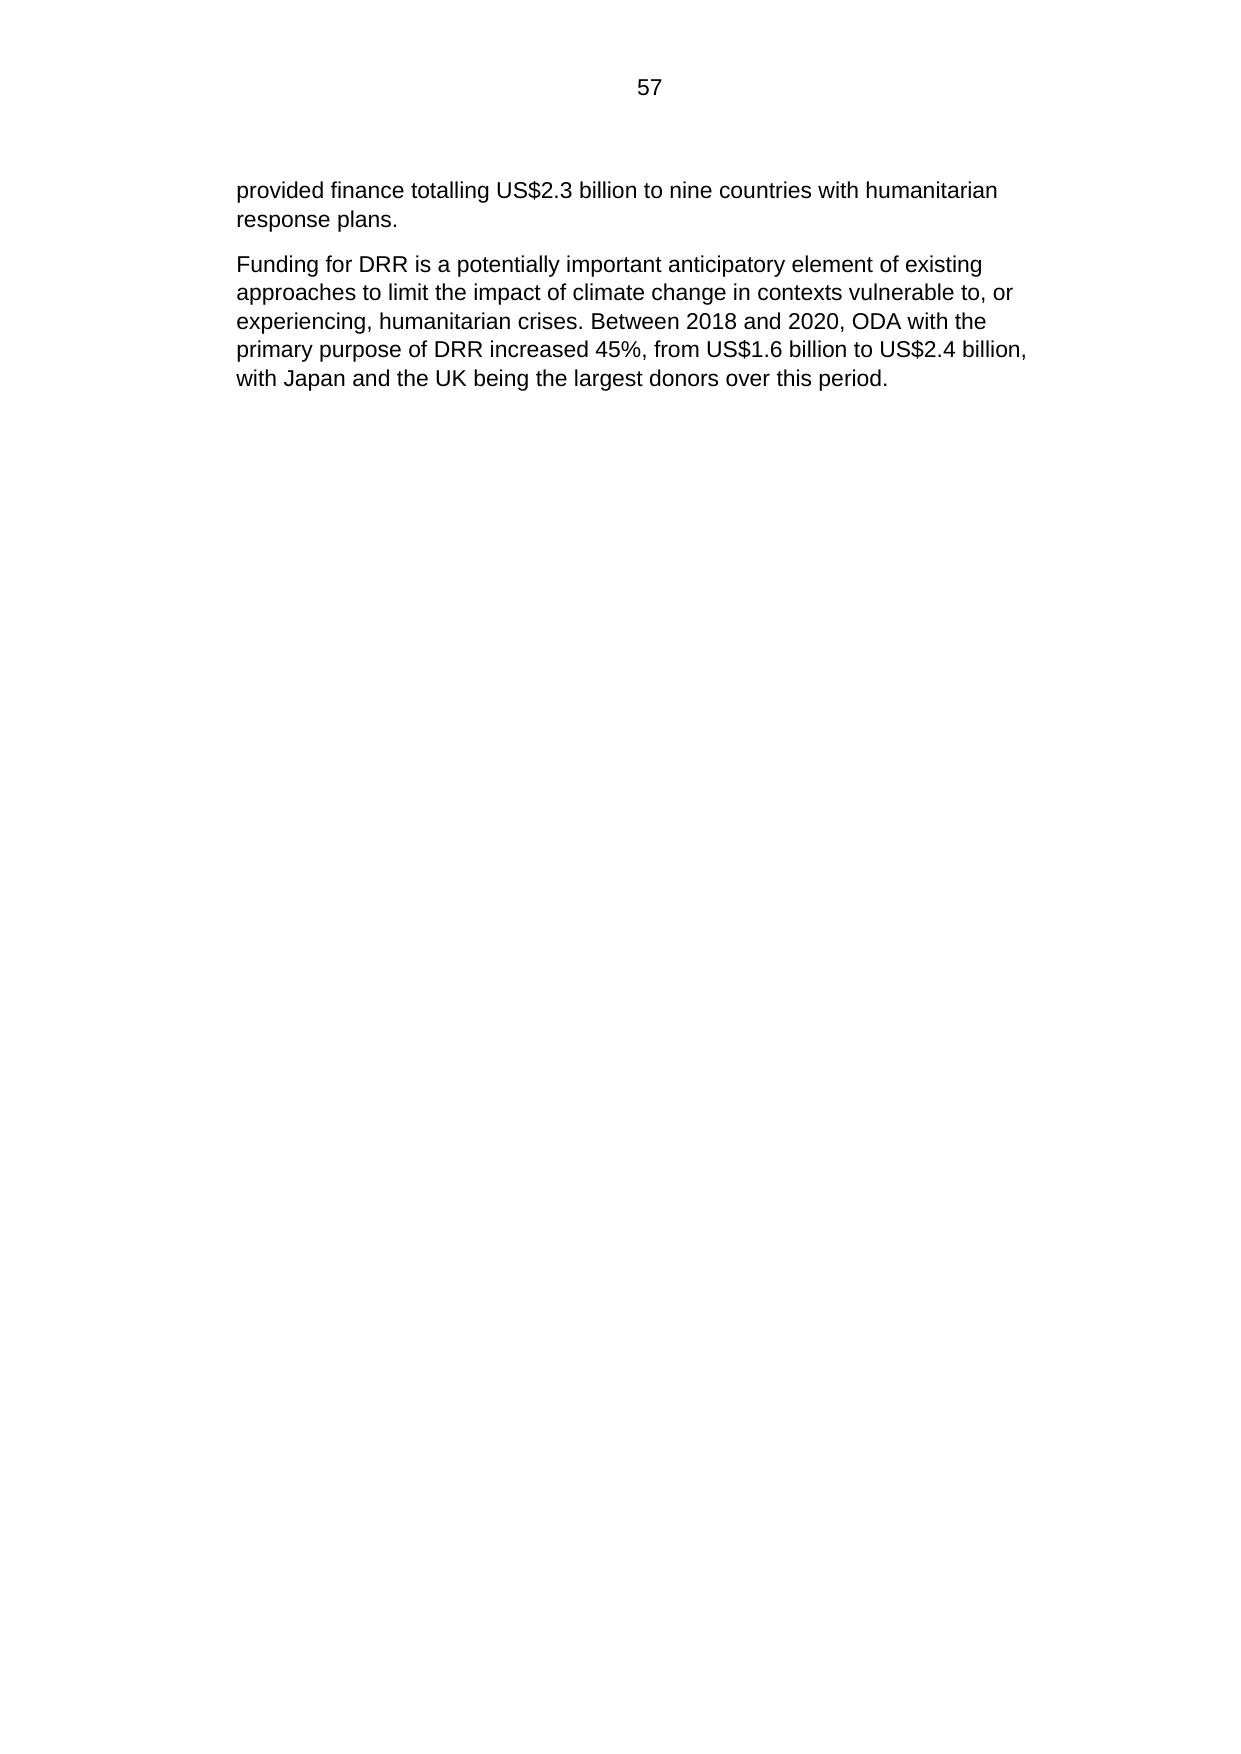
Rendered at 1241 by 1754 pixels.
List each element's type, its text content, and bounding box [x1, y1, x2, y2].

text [236, 177, 1063, 232]
text Funding for DRR is a potentially important anticipatory element of existing approaches to limit the impact of climate change in contexts vulnerable to, or experiencing, humanitarian crises. Between 2018 and 2020, ODA with the primary purpose of DRR increased 45%, from US$1.6 billion to US$2.4 billion, with Japan and the UK being the largest donors over this period. [236, 251, 1063, 391]
